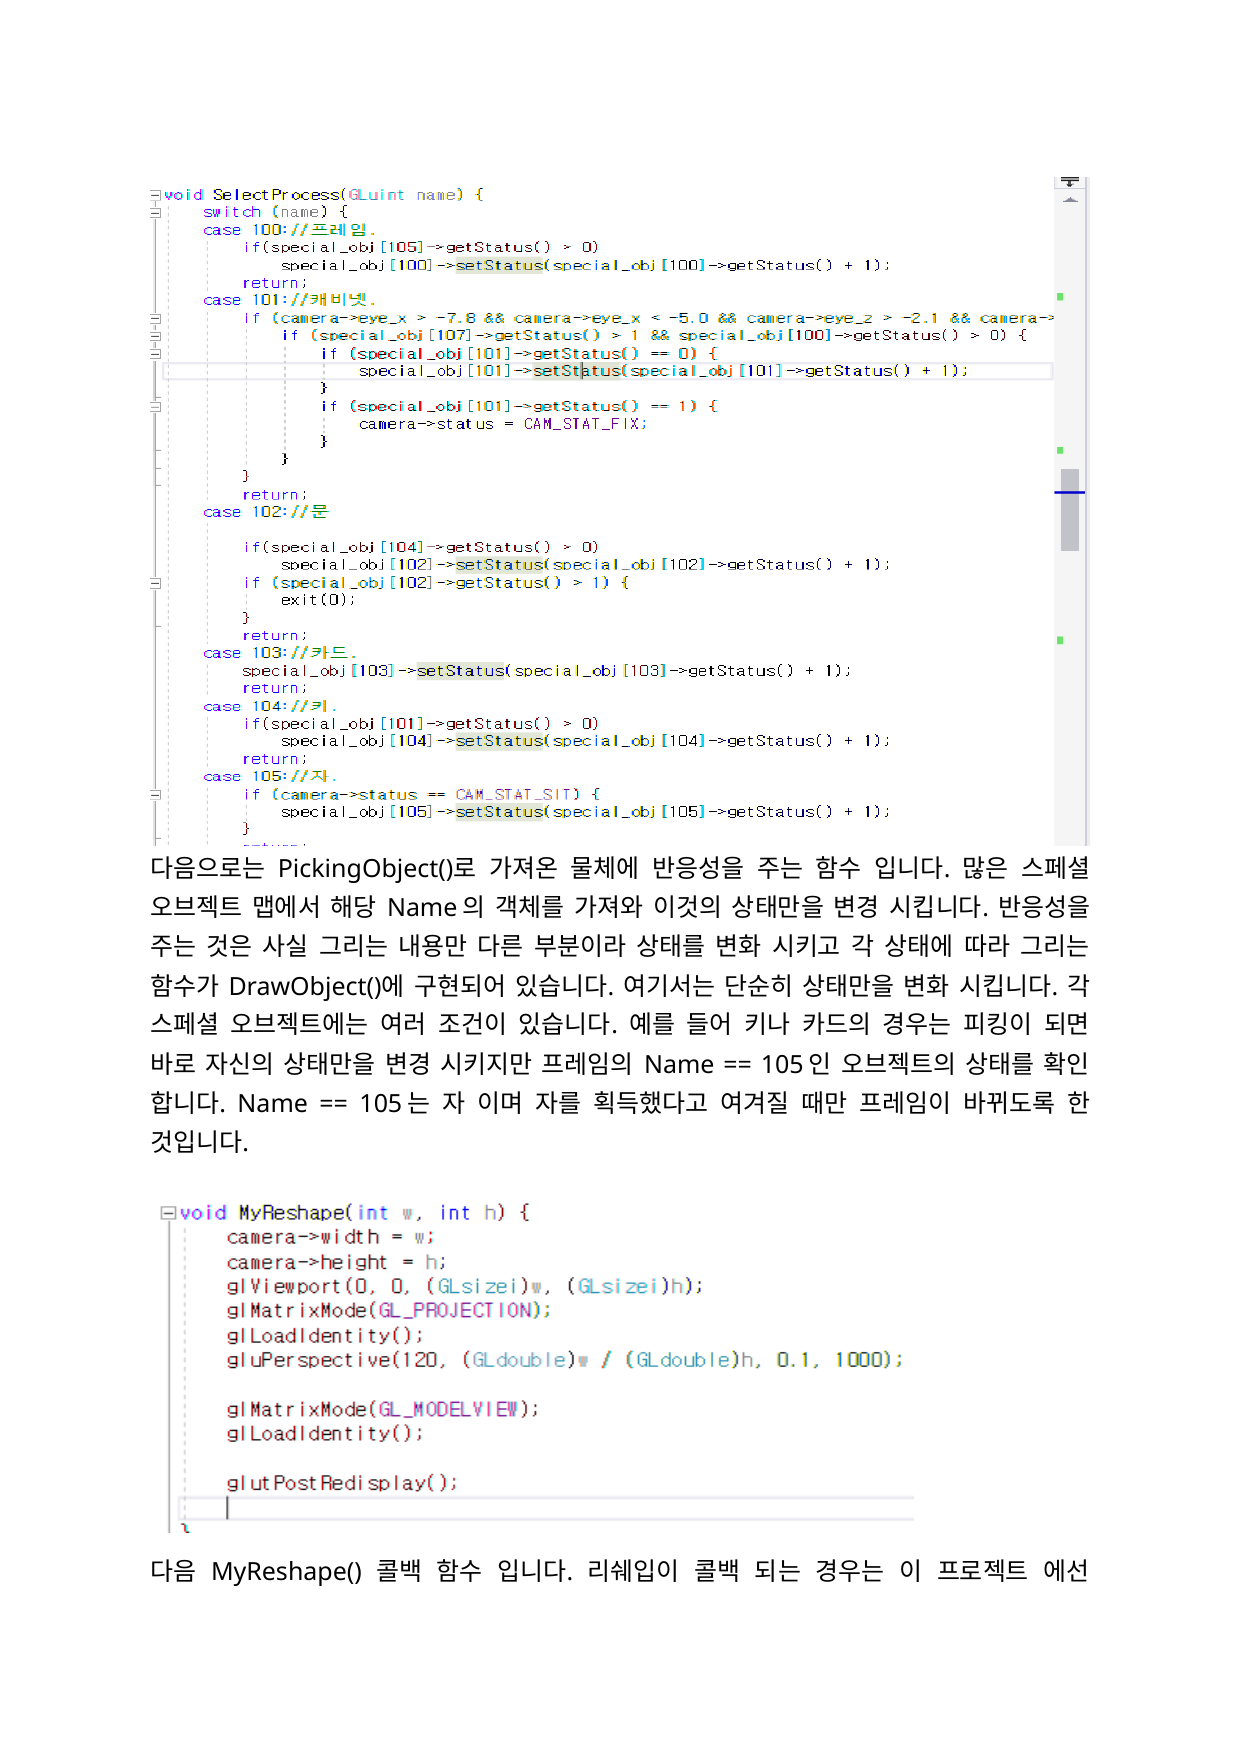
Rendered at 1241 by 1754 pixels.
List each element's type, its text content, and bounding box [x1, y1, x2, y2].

picture [150, 177, 1091, 846]
picture [150, 1197, 914, 1533]
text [150, 1551, 1090, 1587]
